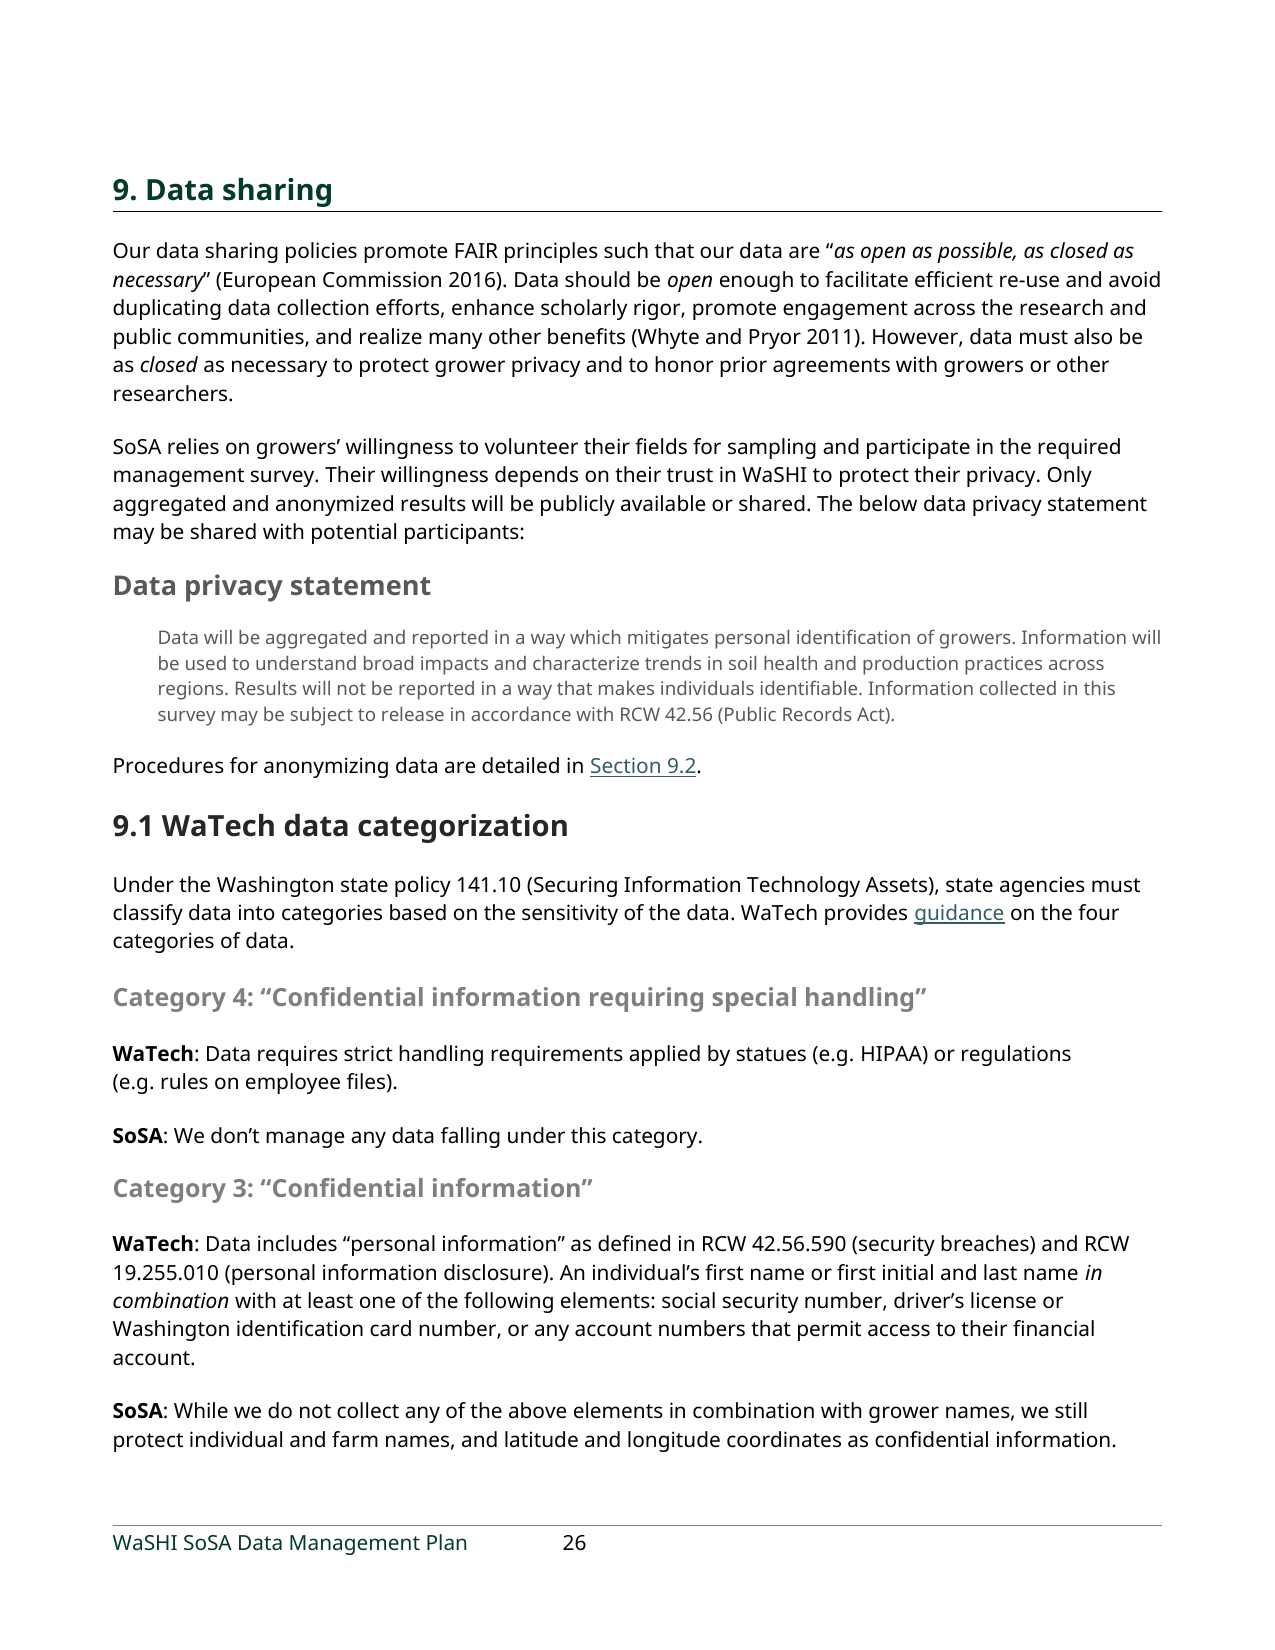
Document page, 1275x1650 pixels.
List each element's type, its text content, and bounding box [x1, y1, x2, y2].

subtitle Data privacy statement [112, 567, 1162, 604]
text WaTech: Data includes “personal information” as defined in RCW 42.56.590 (security breaches) and RCW 19.255.010 (personal information disclosure). An individual’s first name or first initial and last name in combination with at least one of the following elements: social security number, driver’s license or Washington identification card number, or any account numbers that permit access to their financial account. [112, 1229, 1162, 1371]
subtitle 9.1 WaTech data categorization [112, 805, 1162, 845]
text Data will be aggregated and reported in a way which mitigates personal identification of growers. Information will be used to understand broad impacts and characterize trends in soil health and production practices across regions. Results will not be reported in a way that makes individuals identifiable. Information collected in this survey may be subject to release in accordance with RCW 42.56 (Public Records Act). [157, 624, 1162, 727]
text SoSA: While we do not collect any of the above elements in combination with grower names, we still protect individual and farm names, and latitude and longitude coordinates as confidential information. [112, 1396, 1162, 1453]
subtitle 9. Data sharing [112, 169, 1162, 212]
text Our data sharing policies promote FAIR principles such that our data are “as open as possible, as closed as necessary” (European Commission 2016). Data should be open enough to facilitate efficient re-use and avoid duplicating data collection efforts, enhance scholarly rigor, promote engagement across the research and public communities, and realize many other benefits (Whyte and Pryor 2011). However, data must also be as closed as necessary to protect grower privacy and to honor prior agreements with growers or other researchers. [112, 237, 1162, 407]
subtitle Category 3: “Confidential information” [112, 1170, 1162, 1204]
text Procedures for anonymizing data are detailed in Section 9.2. [112, 752, 1162, 780]
text SoSA: We don’t manage any data falling under this category. [112, 1121, 1162, 1149]
text Under the Washington state policy 141.10 (Securing Information Technology Assets), state agencies must classify data into categories based on the sensitivity of the data. WaTech provides guidance on the four categories of data. [112, 870, 1162, 955]
text SoSA relies on growers’ willingness to volunteer their fields for sampling and participate in the required management survey. Their willingness depends on their trust in WaSHI to protect their privacy. Only aggregated and anonymized results will be publicly available or shared. The below data privacy statement may be shared with potential participants: [112, 432, 1162, 546]
text WaTech: Data requires strict handling requirements applied by statues (e.g. HIPAA) or regulations (e.g. rules on employee files). [112, 1039, 1162, 1096]
subtitle Category 4: “Confidential information requiring special handling” [112, 980, 1162, 1014]
